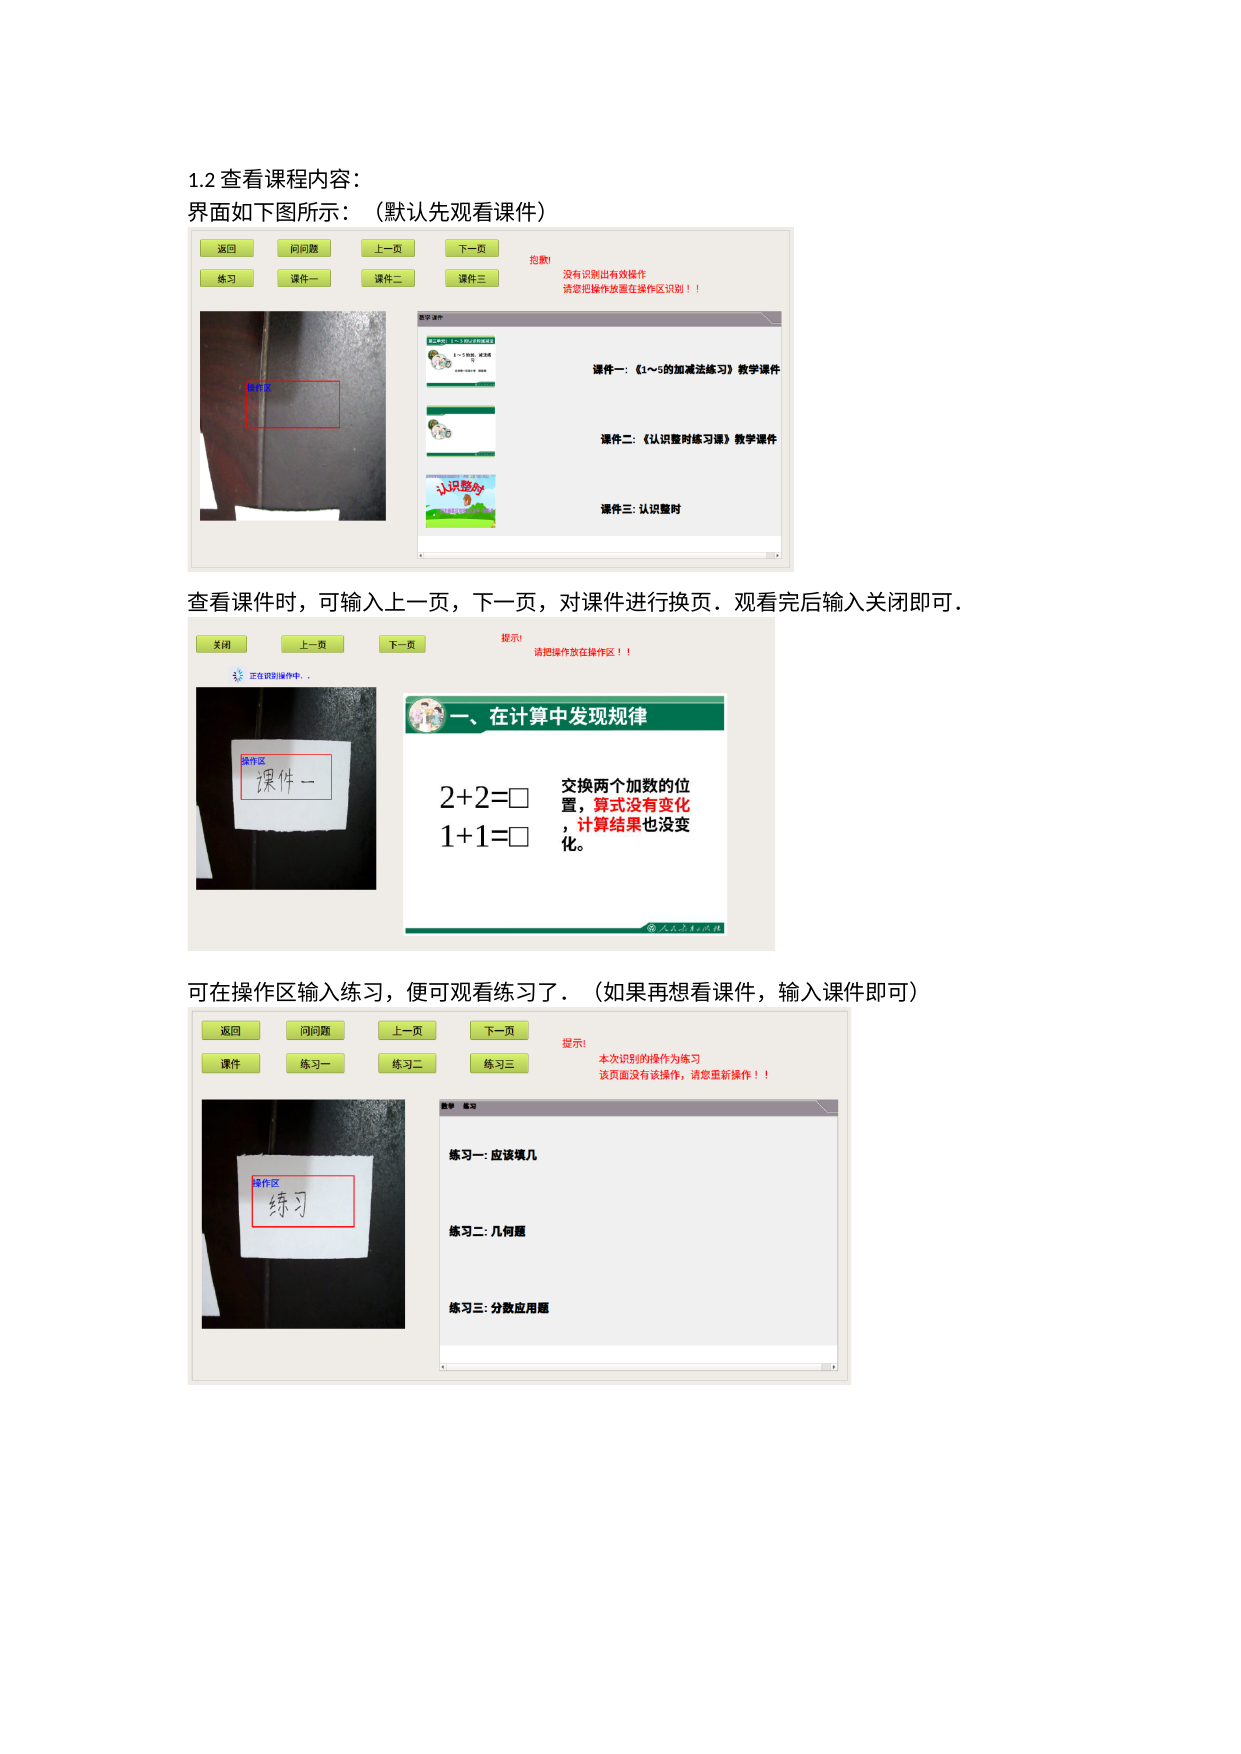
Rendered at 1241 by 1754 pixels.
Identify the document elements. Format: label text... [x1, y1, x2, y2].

list 查看课件时，可输入上一页，下一页，对课件进行换页．观看完后输入关闭即可． [187, 584, 1053, 617]
list 查看课程内容： [187, 162, 1053, 194]
picture [187, 1007, 852, 1385]
list 界面如下图所示：（默认先观看课件） [187, 194, 1053, 227]
picture [187, 227, 794, 572]
picture [187, 617, 775, 951]
list 可在操作区输入练习，便可观看练习了．（如果再想看课件，输入课件即可） [187, 974, 1053, 1007]
